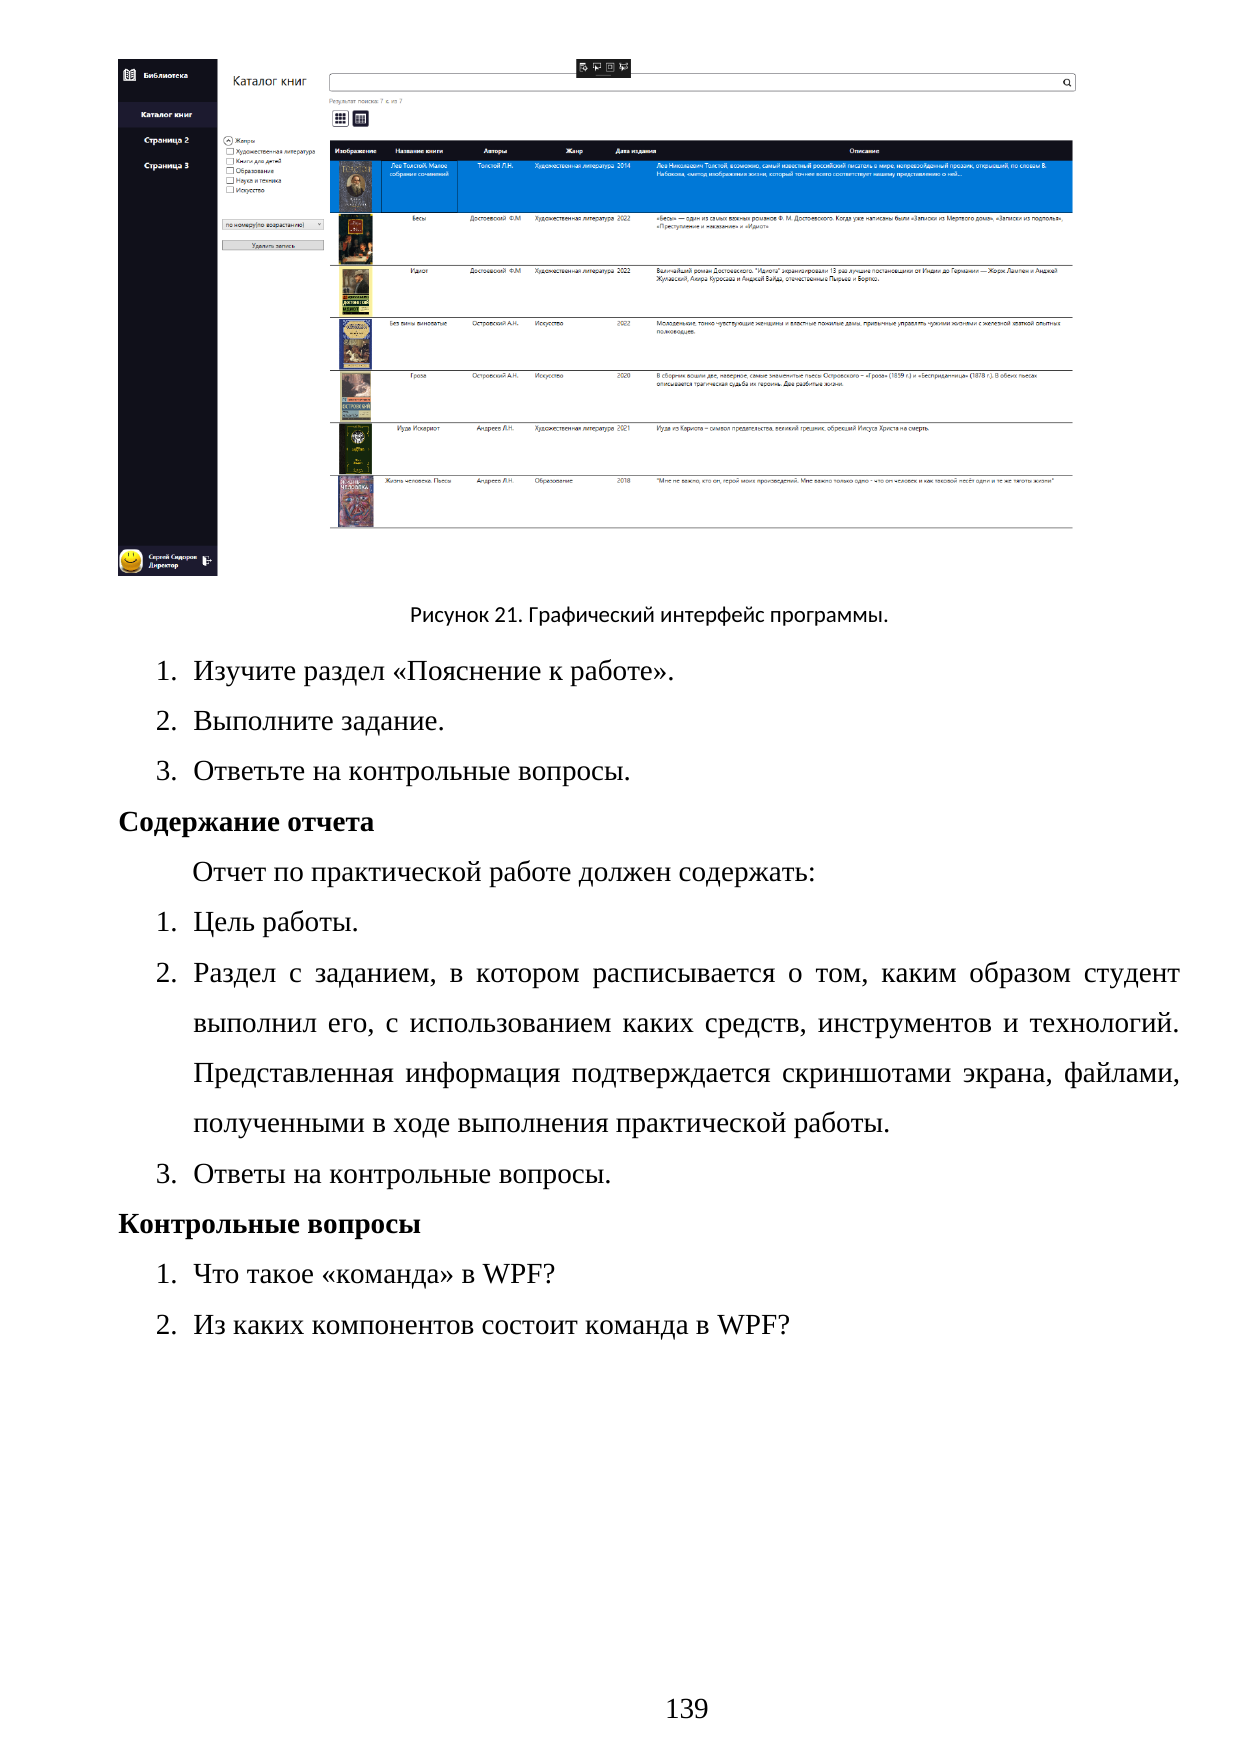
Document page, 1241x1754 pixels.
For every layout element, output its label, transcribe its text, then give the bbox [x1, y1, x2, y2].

picture [118, 59, 1091, 576]
list Изучите раздел «Пояснение к работе». [156, 653, 1181, 686]
text Отчет по практической работе должен содержать: [118, 854, 1181, 888]
text Контрольные вопросы [118, 1206, 1181, 1240]
text Содержание отчета [118, 804, 1181, 837]
list Из каких компонентов состоит команда в WPF? [156, 1307, 1181, 1340]
list Цель работы. [156, 904, 1181, 938]
list Раздел с заданием, в котором расписывается о том, каким образом студент выполнил его, с использованием каких средств, инструментов и технологий. Представленная информация подтверждается скриншотами экрана, файлами, полученными в ходе выполнения практической работы. [156, 955, 1181, 1139]
list Выполните задание. [156, 703, 1181, 737]
list Ответьте на контрольные вопросы. [156, 753, 1181, 787]
list Ответы на контрольные вопросы. [156, 1156, 1181, 1189]
text Рисунок 21. Графический интерфейс программы. [118, 600, 1181, 628]
list Что такое «команда» в WPF? [156, 1257, 1181, 1290]
